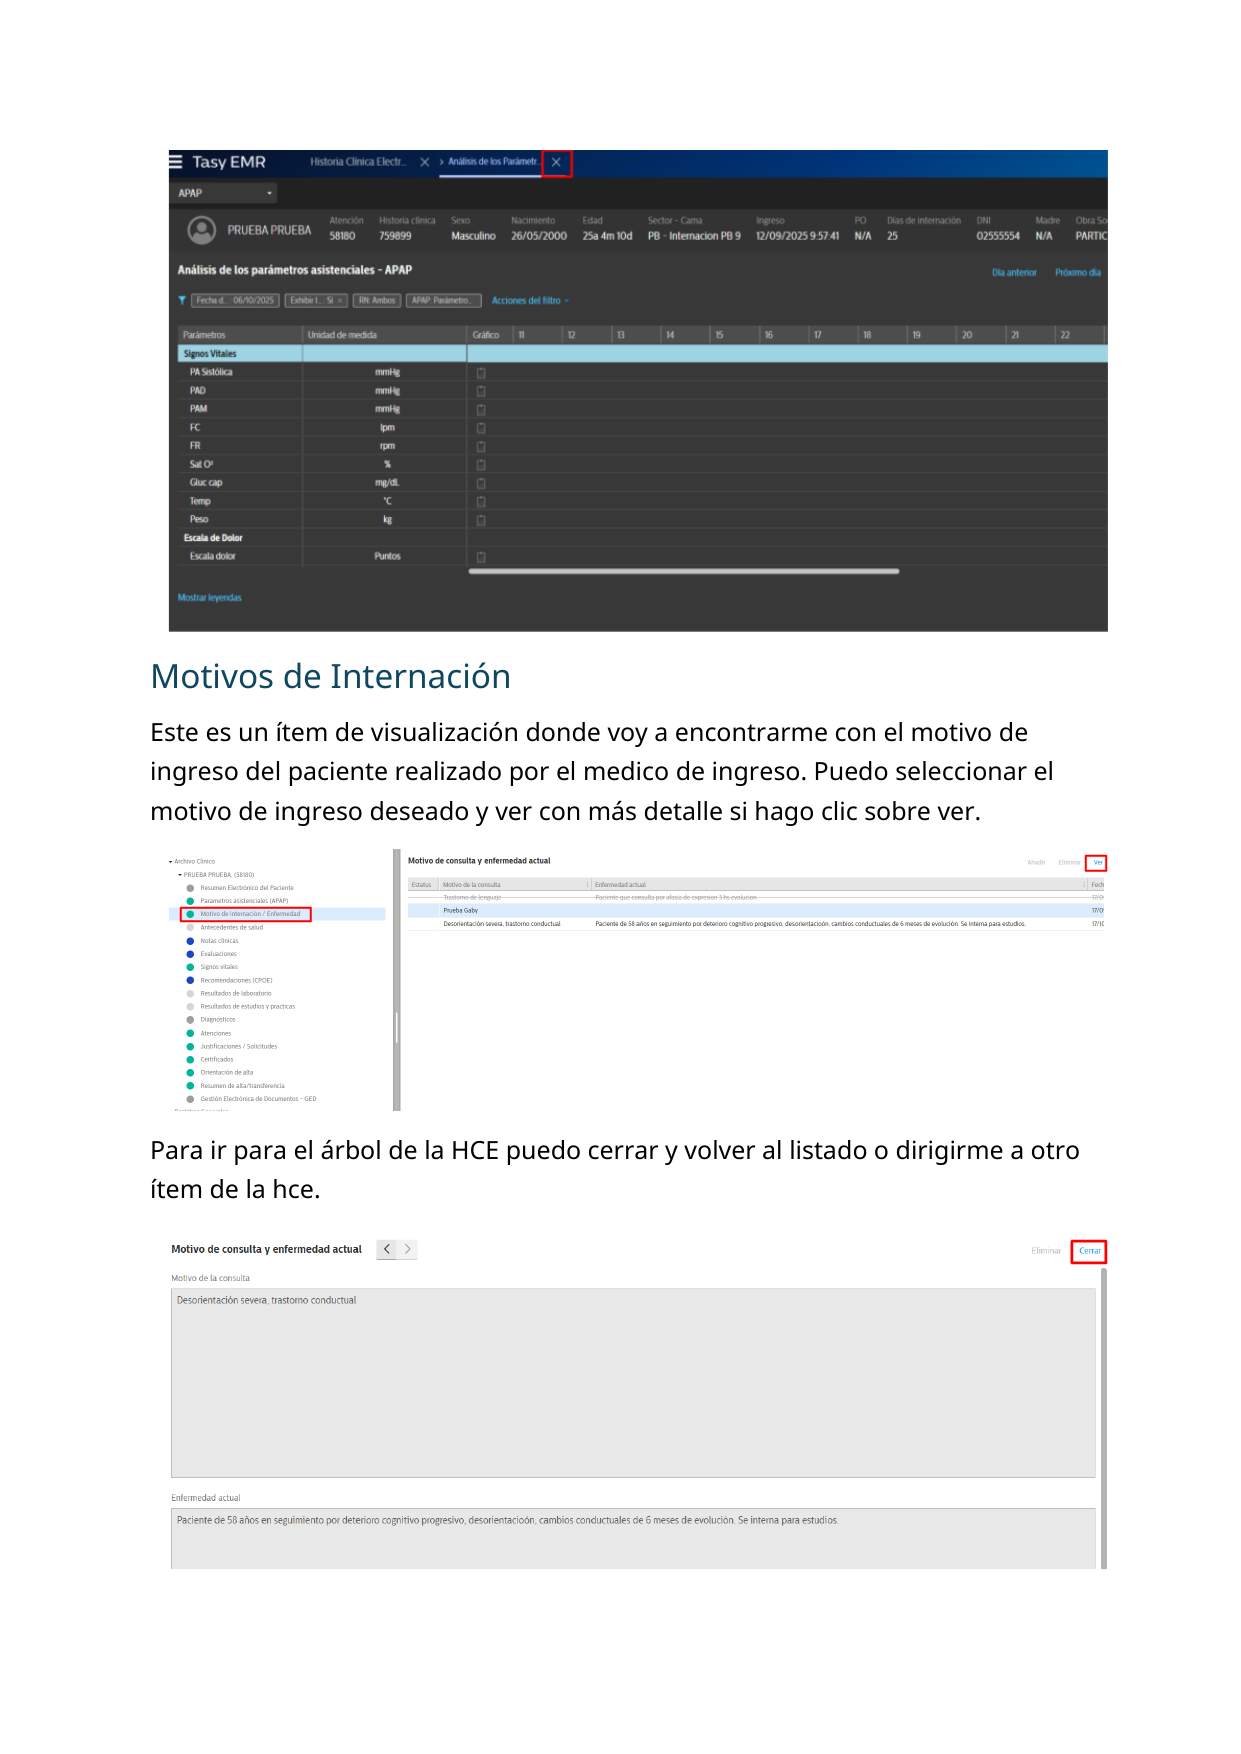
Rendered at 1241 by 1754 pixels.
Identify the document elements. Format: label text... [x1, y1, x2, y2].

text Este es un ítem de visualización donde voy a encontrarme con el motivo de ingreso del paciente realizado por el medico de ingreso. Puedo seleccionar el motivo de ingreso deseado y ver con más detalle si hago clic sobre ver. [150, 714, 1090, 827]
text Para ir para el árbol de la HCE puedo cerrar y volver al listado o dirigirme a otro ítem de la hce. [150, 1132, 1090, 1206]
subtitle Motivos de Internación [150, 653, 1090, 699]
